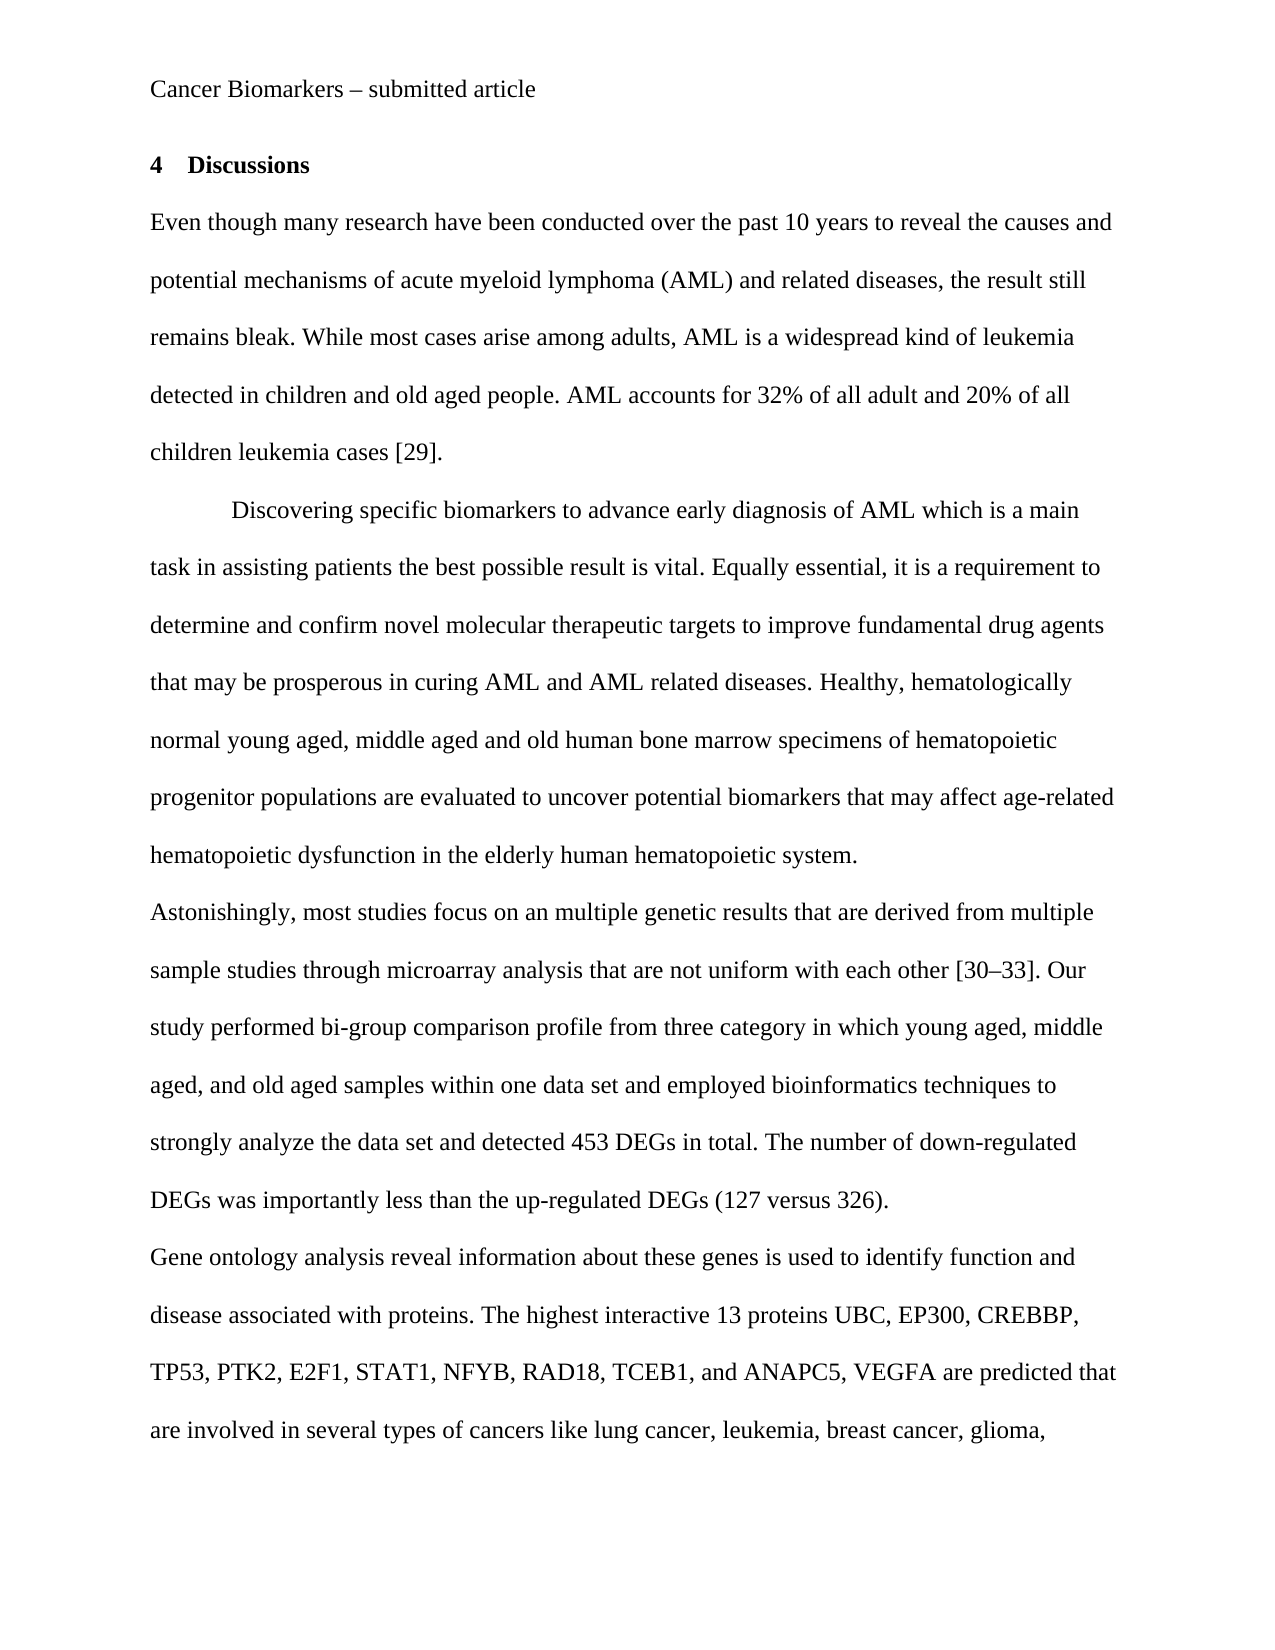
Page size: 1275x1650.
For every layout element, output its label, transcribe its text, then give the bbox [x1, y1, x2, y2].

subtitle Discussions [150, 150, 1125, 179]
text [150, 1242, 1125, 1444]
text Astonishingly, most studies focus on an multiple genetic results that are derived from multiple sample studies through microarray analysis that are not uniform with each other [30–33]. Our study performed bi-group comparison profile from three category in which young aged, middle aged, and old aged samples within one data set and employed bioinformatics techniques to strongly analyze the data set and detected 453 DEGs in total. The number of down-regulated DEGs was importantly less than the up-regulated DEGs (127 versus 326). [150, 897, 1125, 1214]
text Even though many research have been conducted over the past 10 years to reveal the causes and potential mechanisms of acute myeloid lymphoma (AML) and related diseases, the result still remains bleak. While most cases arise among adults, AML is a widespread kind of leukemia detected in children and old aged people. AML accounts for 32% of all adult and 20% of all children leukemia cases [29]. [150, 207, 1125, 466]
text Discovering specific biomarkers to advance early diagnosis of AML which is a main task in assisting patients the best possible result is vital. Equally essential, it is a requirement to determine and confirm novel molecular therapeutic targets to improve fundamental drug agents that may be prosperous in curing AML and AML related diseases. Healthy, hematologically normal young aged, middle aged and old human bone marrow specimens of hematopoietic progenitor populations are evaluated to uncover potential biomarkers that may affect age-related hematopoietic dysfunction in the elderly human hematopoietic system. [150, 495, 1125, 869]
